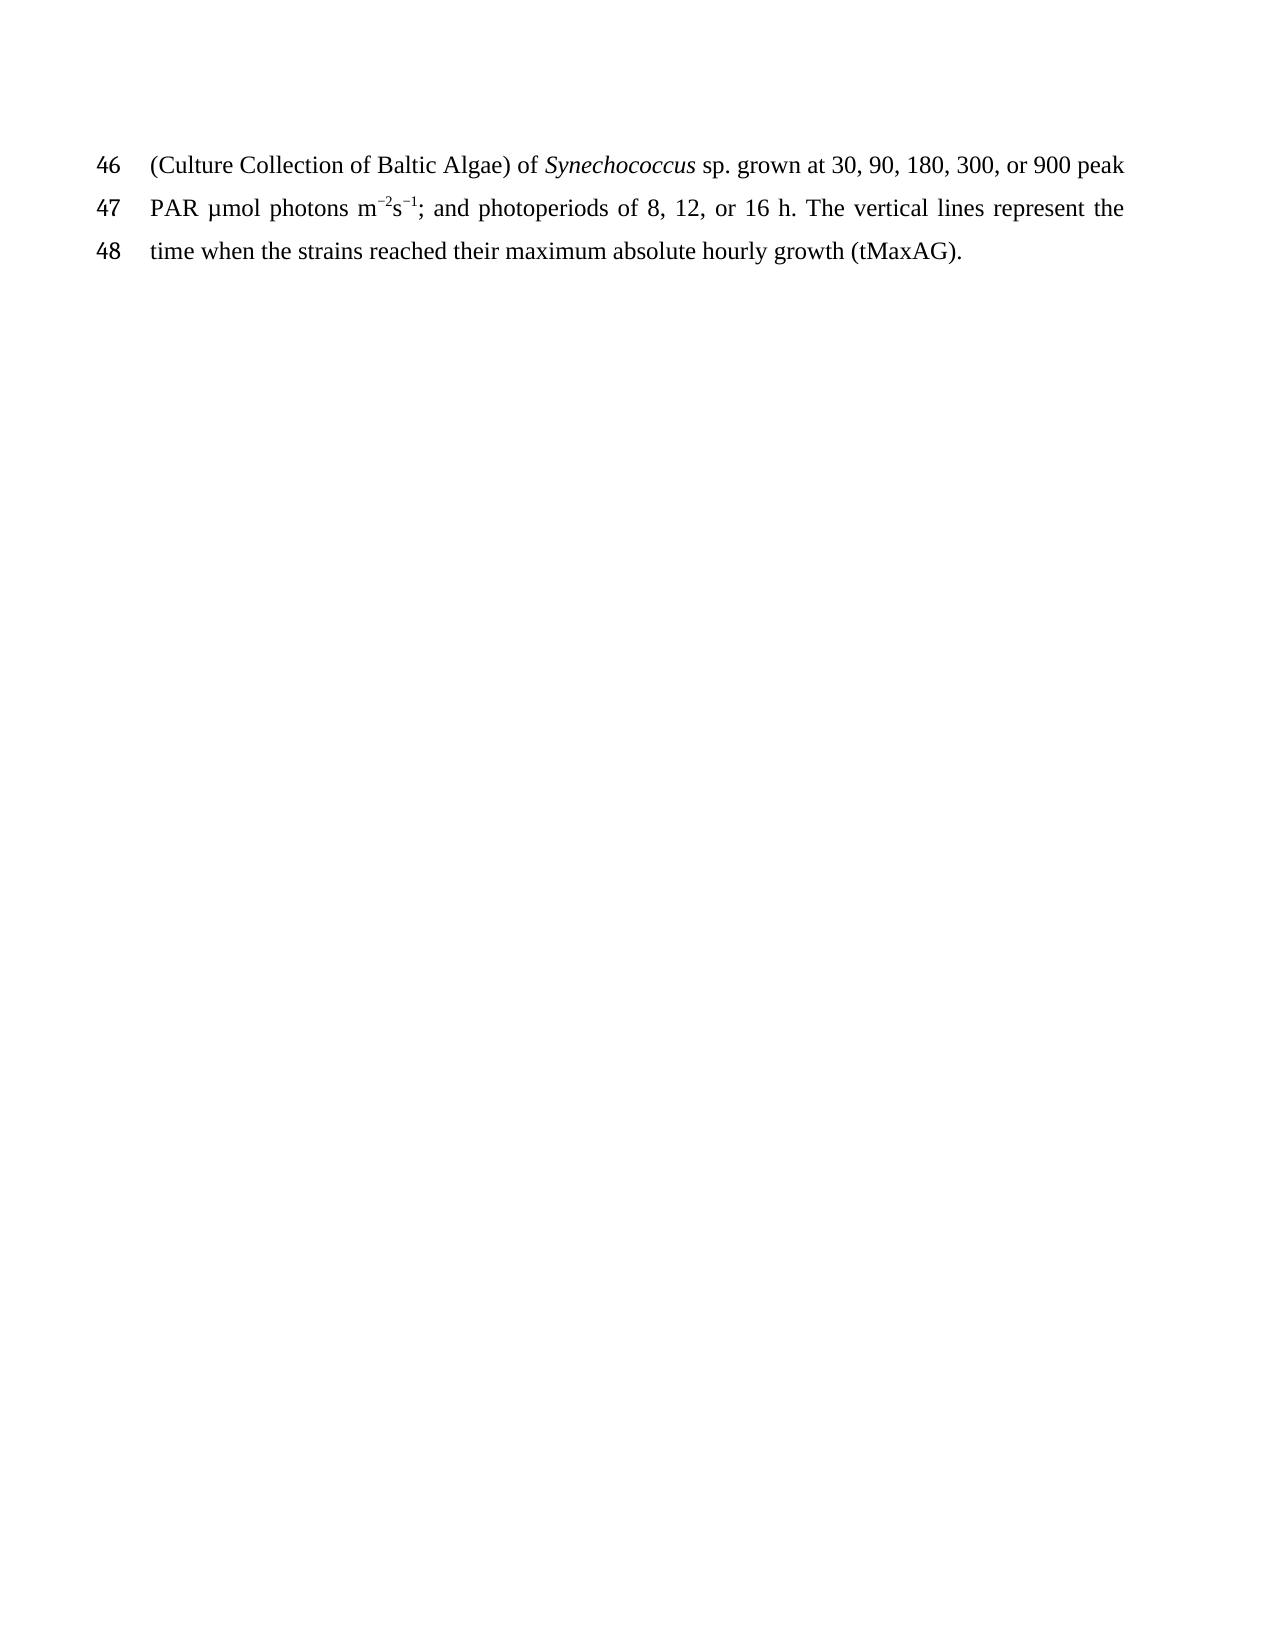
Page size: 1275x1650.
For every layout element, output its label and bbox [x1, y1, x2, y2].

text [150, 150, 1125, 265]
